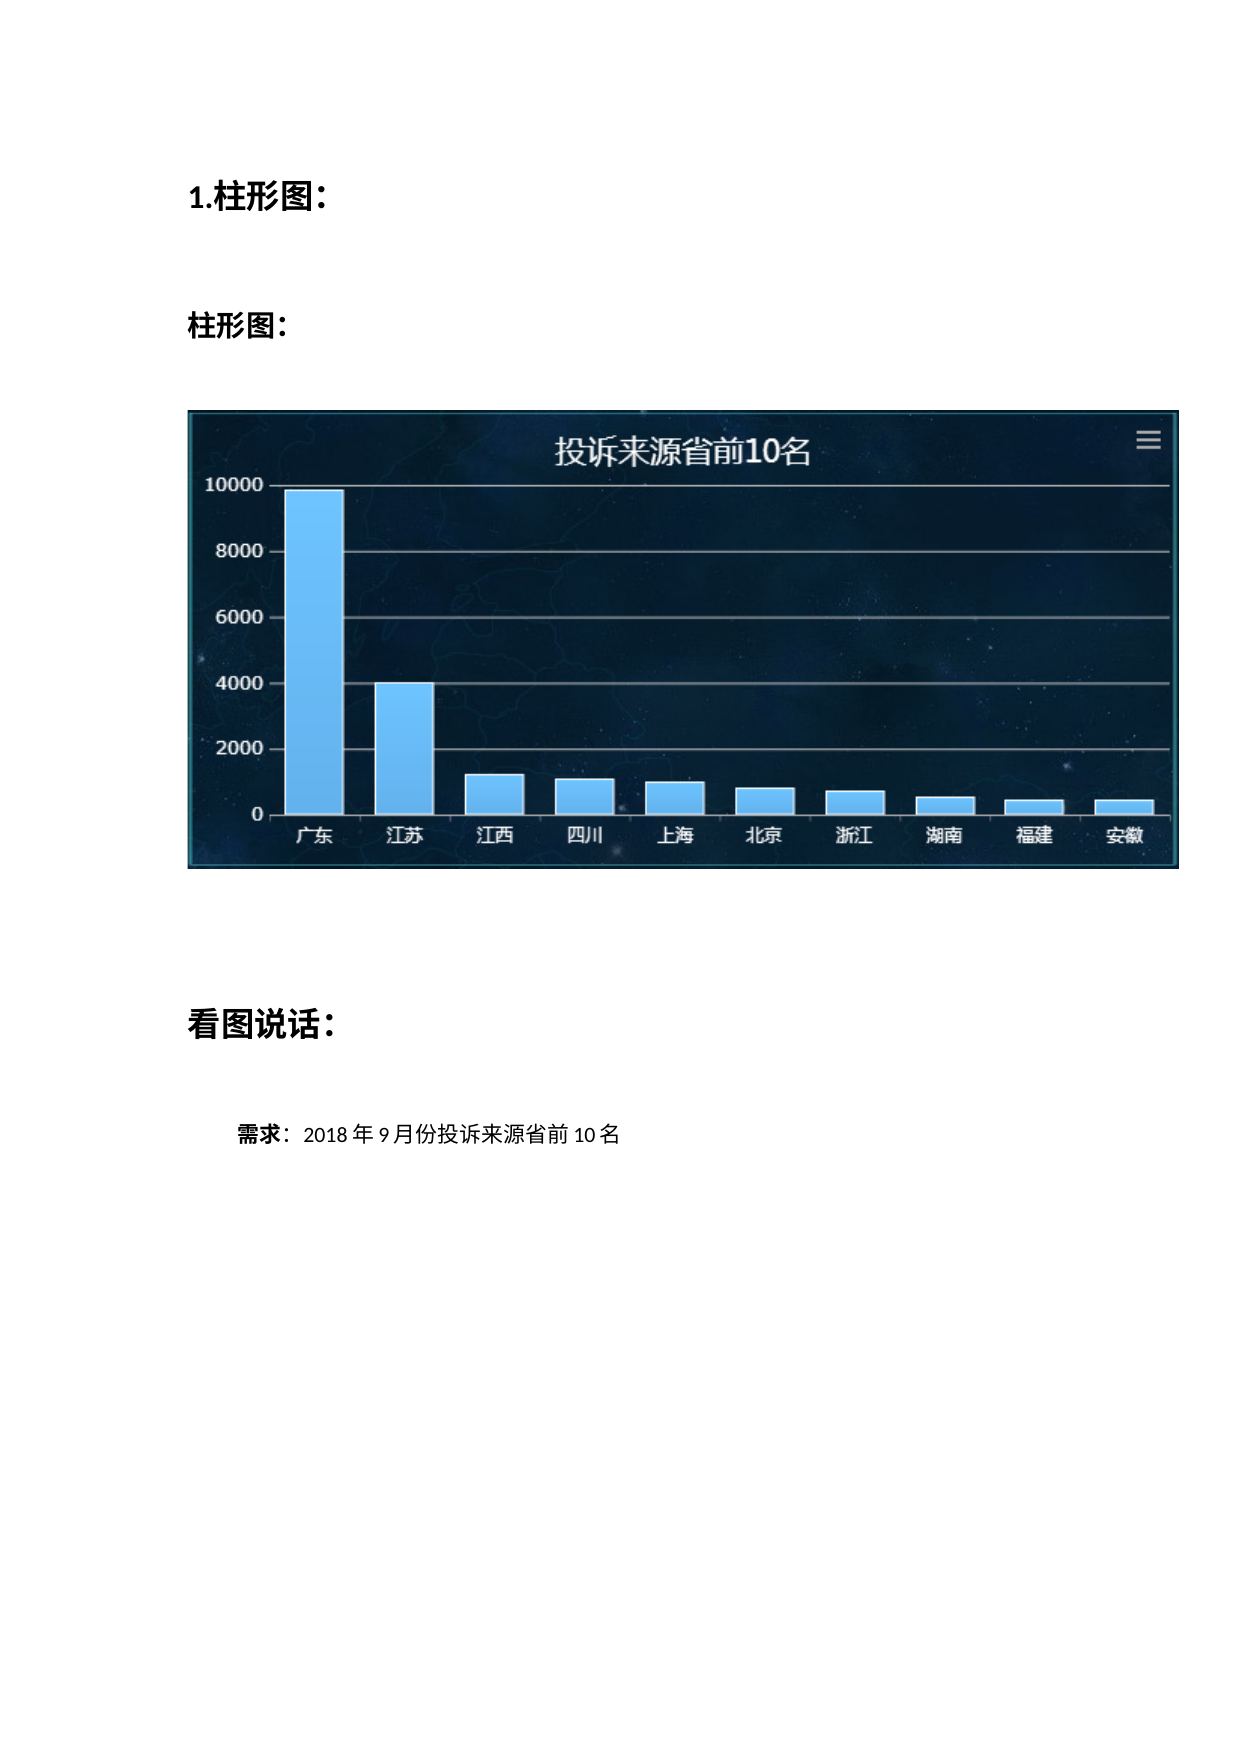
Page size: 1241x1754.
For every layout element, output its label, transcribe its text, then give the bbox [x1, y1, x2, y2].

subtitle 1.柱形图： [187, 162, 1053, 227]
subtitle 看图说话： [187, 990, 1053, 1055]
picture [187, 410, 1179, 869]
list 需求：2018年9月份投诉来源省前10名 [237, 1117, 1053, 1149]
subtitle 柱形图： [187, 291, 1053, 356]
